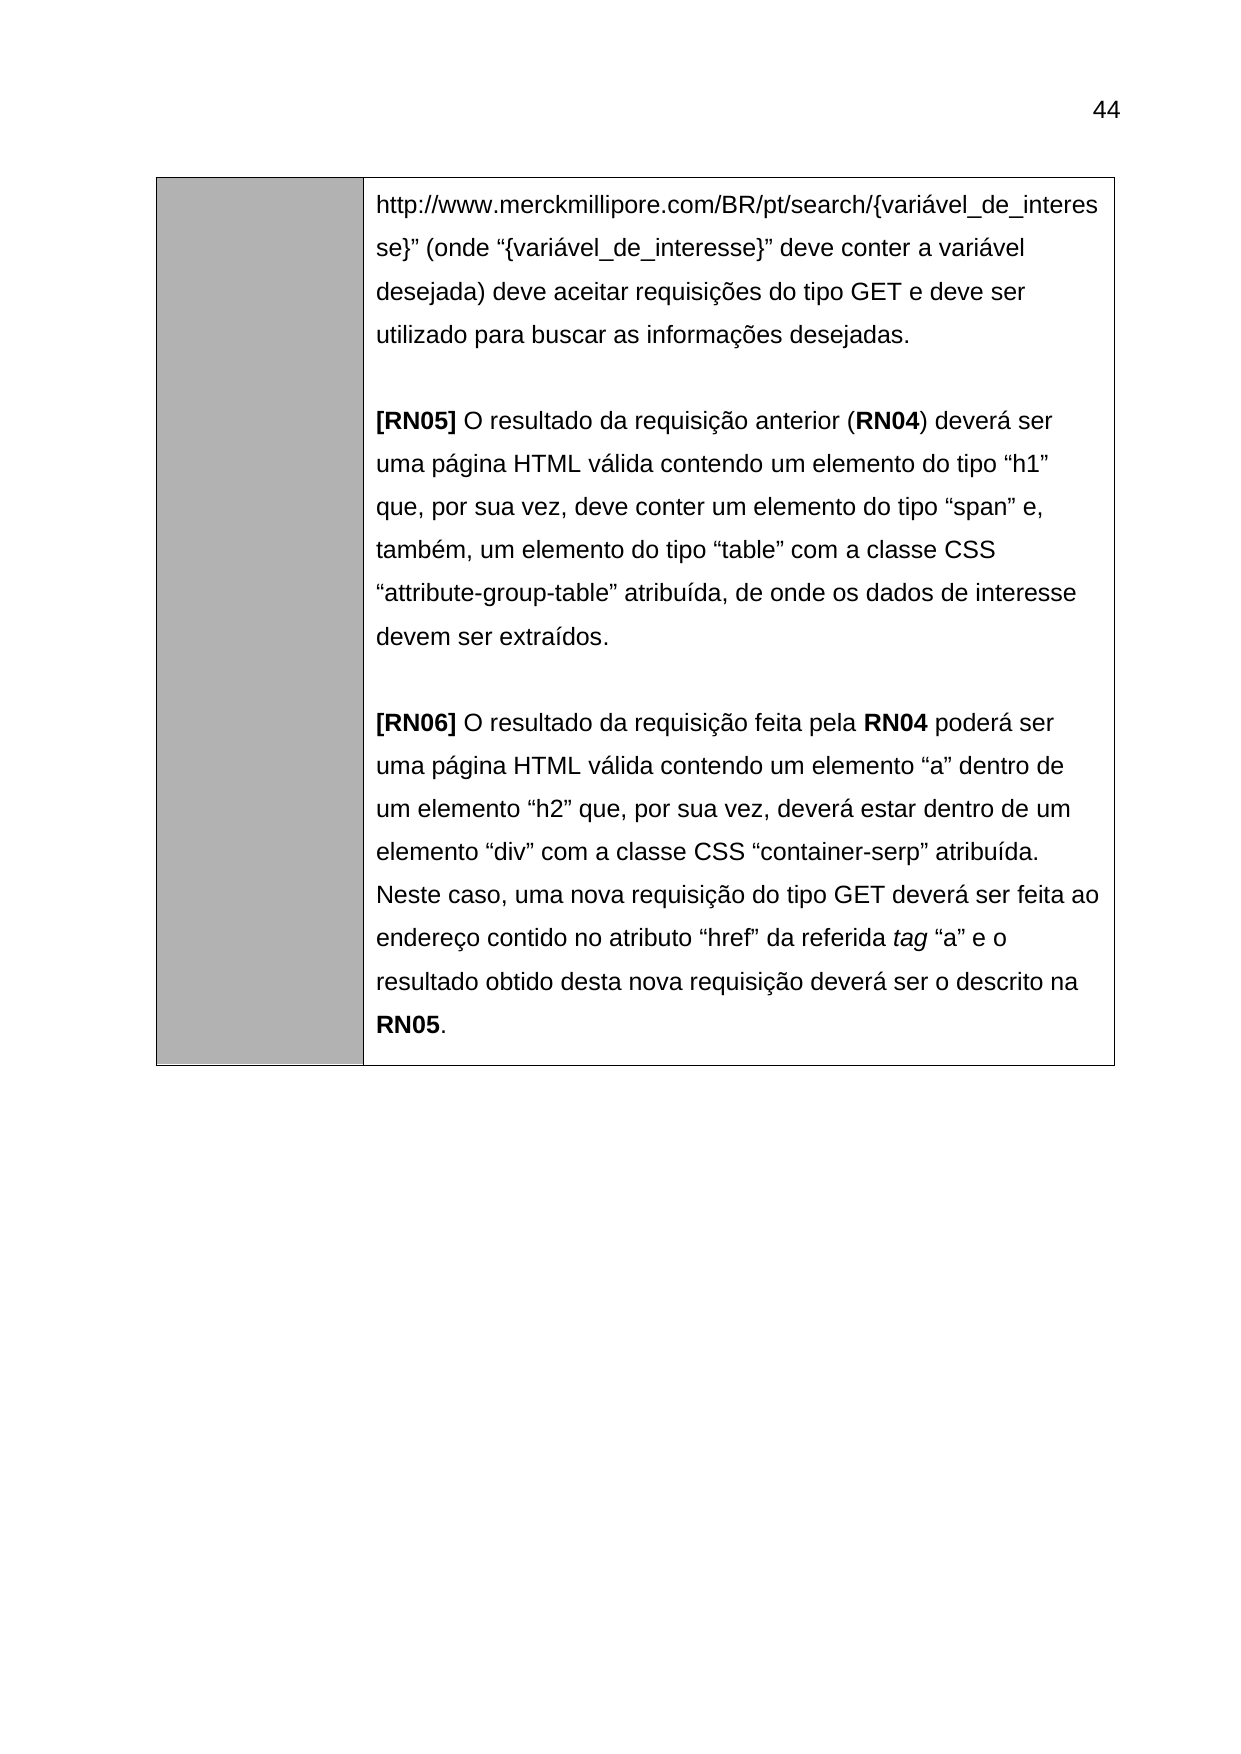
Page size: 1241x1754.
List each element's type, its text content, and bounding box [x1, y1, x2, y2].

table_cell Regras de negócio: [157, 178, 363, 1064]
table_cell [364, 178, 1114, 1064]
